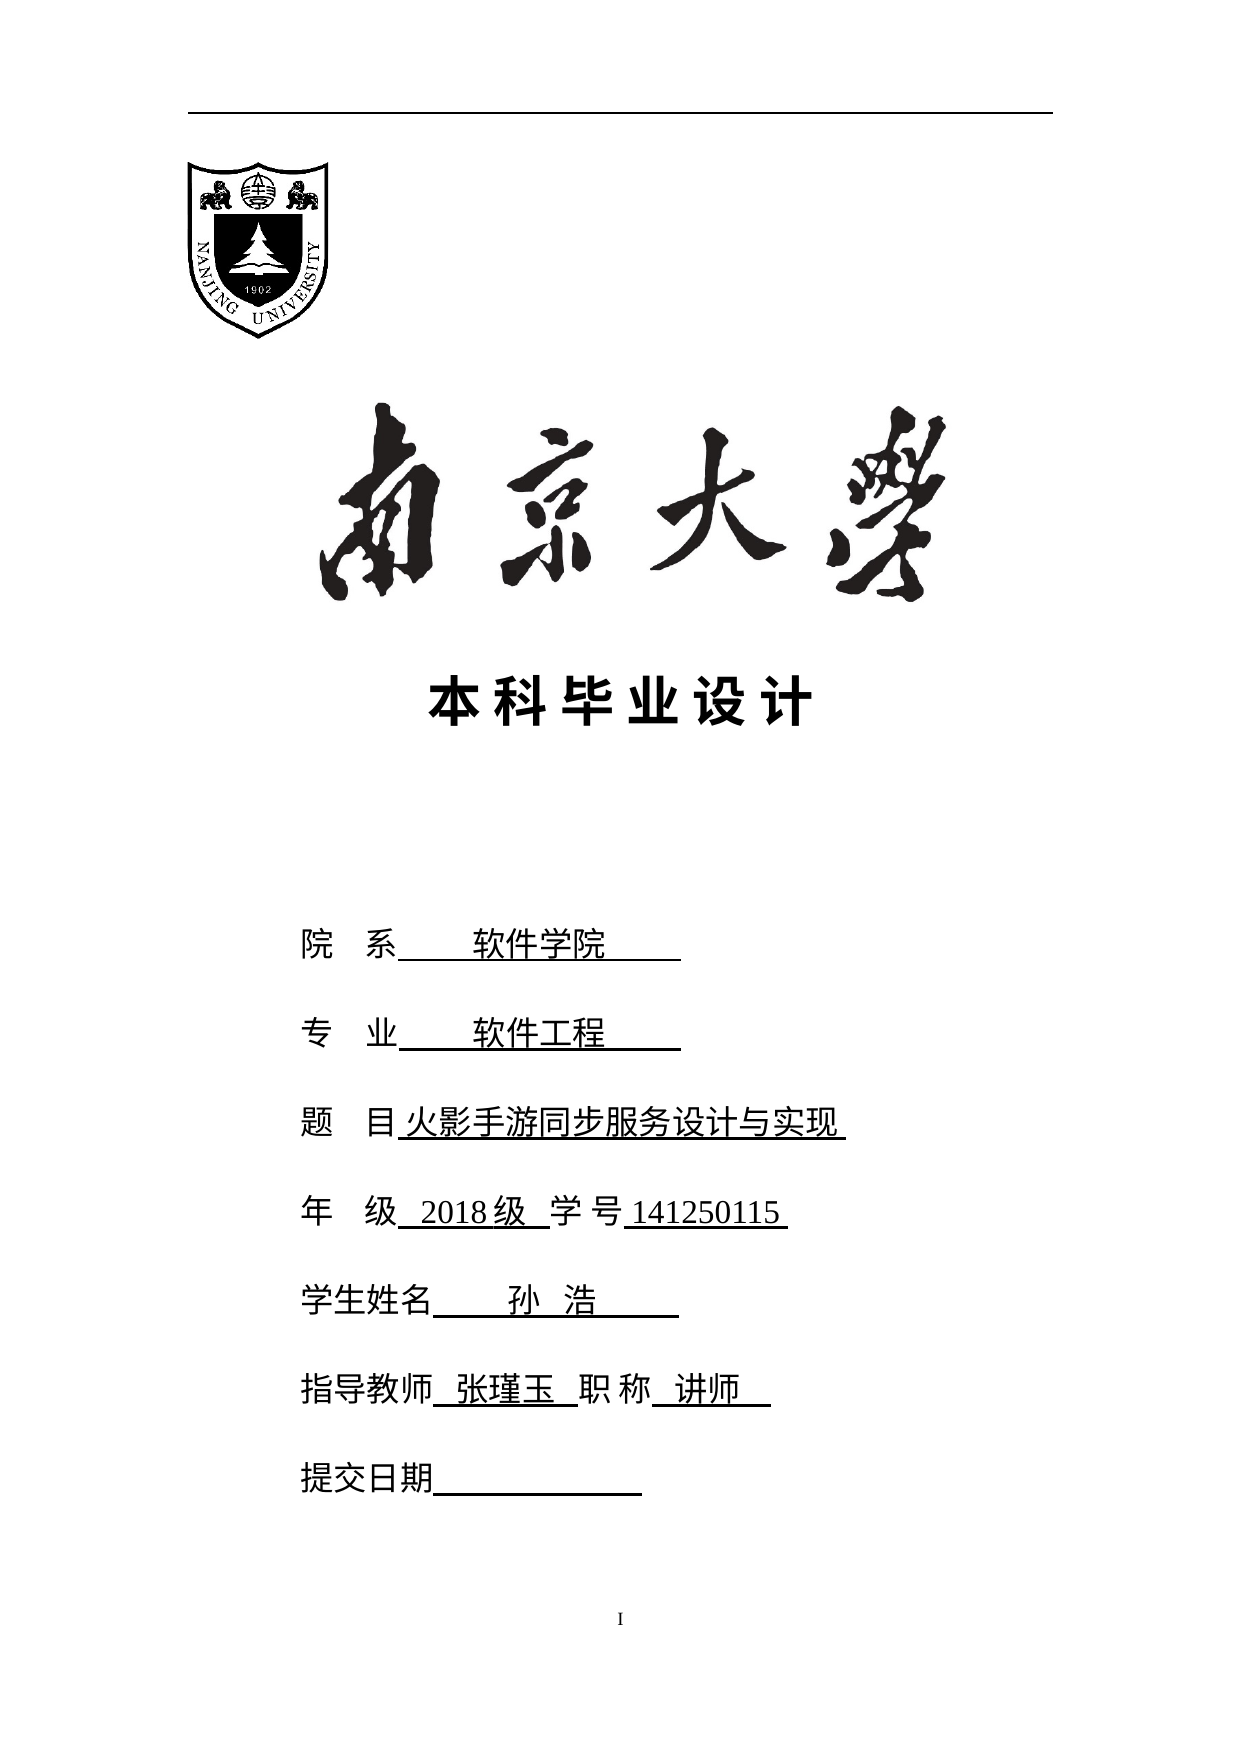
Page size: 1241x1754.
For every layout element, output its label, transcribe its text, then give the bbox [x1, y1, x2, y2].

text 题 目 火影手游同步服务设计与实现 [300, 1088, 1053, 1153]
text 本 科 毕 业 设 计 [187, 649, 1053, 747]
picture [285, 389, 956, 629]
text 专 业 软件工程 [300, 998, 1053, 1063]
text 指导教师 张瑾玉 职 称 讲师 [300, 1355, 1053, 1420]
text 院 系 软件学院 [300, 909, 1053, 974]
text 提交日期 [300, 1444, 1053, 1509]
picture [187, 162, 329, 339]
text 学生姓名 孙 浩 [300, 1266, 1053, 1331]
text 年 级 2018级 学 号 141250115 [300, 1177, 1053, 1242]
